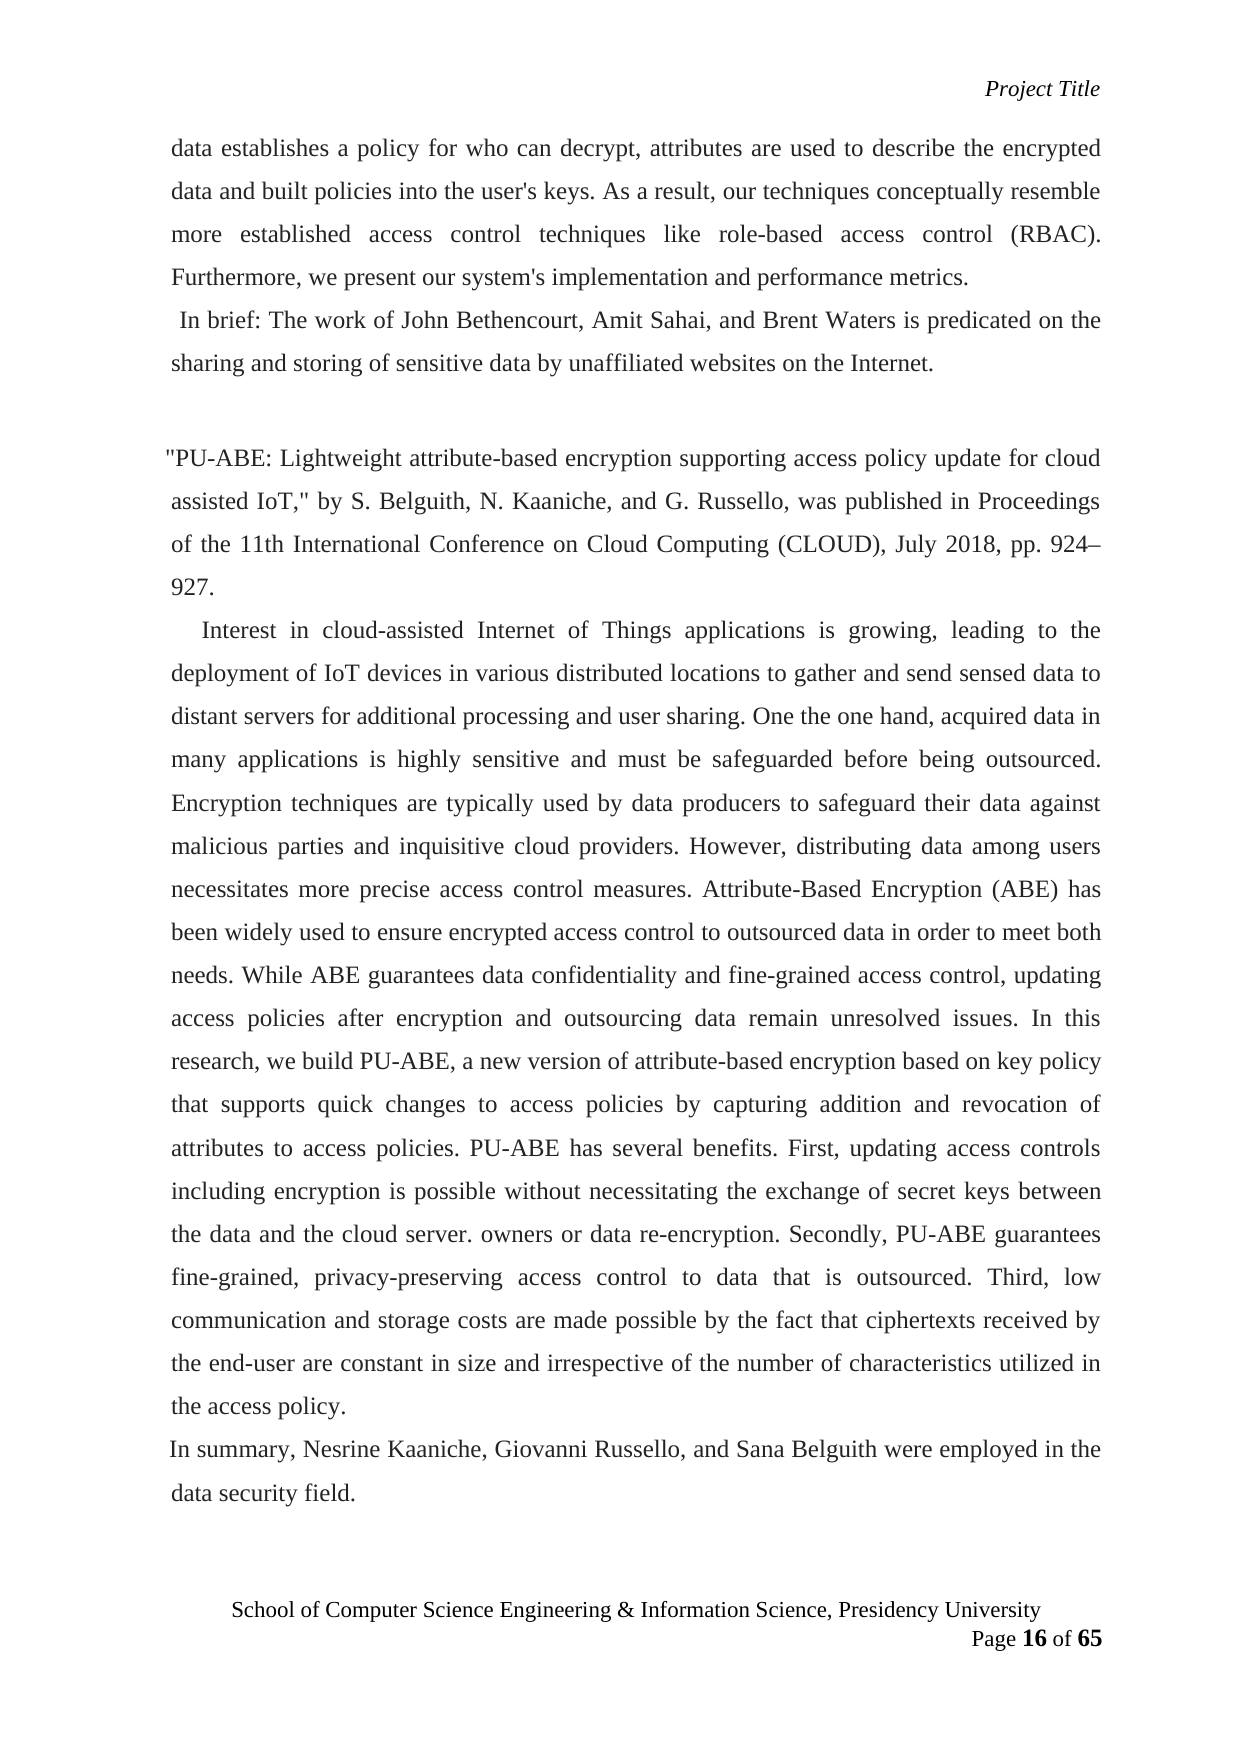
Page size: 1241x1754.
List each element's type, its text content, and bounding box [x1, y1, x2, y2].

text "PU-ABE: Lightweight attribute-based encryption supporting access policy update for cloud assisted IoT," by S. Belguith, N. Kaaniche, and G. Russello, was published in Proceedings of the 11th International Conference on Cloud Computing (CLOUD), July 2018, pp. 924–927. [135, 471, 1102, 601]
text Interest in cloud-assisted Internet of Things applications is growing, leading to the deployment of IoT devices in various distributed locations to gather and send sensed data to distant servers for additional processing and user sharing. One the one hand, acquired data in many applications is highly sensitive and must be safeguarded before being outsourced. Encryption techniques are typically used by data producers to safeguard their data against malicious parties and inquisitive cloud providers. However, distributing data among users necessitates more precise access control measures. Attribute-Based Encryption (ABE) has been widely used to ensure encrypted access control to outsourced data in order to meet both needs. While ABE guarantees data confidentiality and fine-grained access control, updating access policies after encryption and outsourcing data remain unresolved issues. In this research, we build PU-ABE, a new version of attribute-based encryption based on key policy that supports quick changes to access policies by capturing addition and revocation of attributes to access policies. PU-ABE has several benefits. First, updating access controls including encryption is possible without necessitating the exchange of secret keys between the data and the cloud server. owners or data re-encryption. Secondly, PU-ABE guarantees fine-grained, privacy-preserving access control to data that is outsourced. Third, low communication and storage costs are made possible by the fact that ciphertexts received by the end-user are constant in size and irrespective of the number of characteristics utilized in the access policy. [135, 644, 1102, 1420]
text In brief: The work of John Bethencourt, Amit Sahai, and Brent Waters is predicated on the sharing and storing of sensitive data by unaffiliated websites on the Internet. [135, 334, 1102, 377]
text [135, 133, 1102, 291]
text In summary, Nesrine Kaaniche, Giovanni Russello, and Sana Belguith were employed in the data security field. [135, 1463, 1102, 1506]
